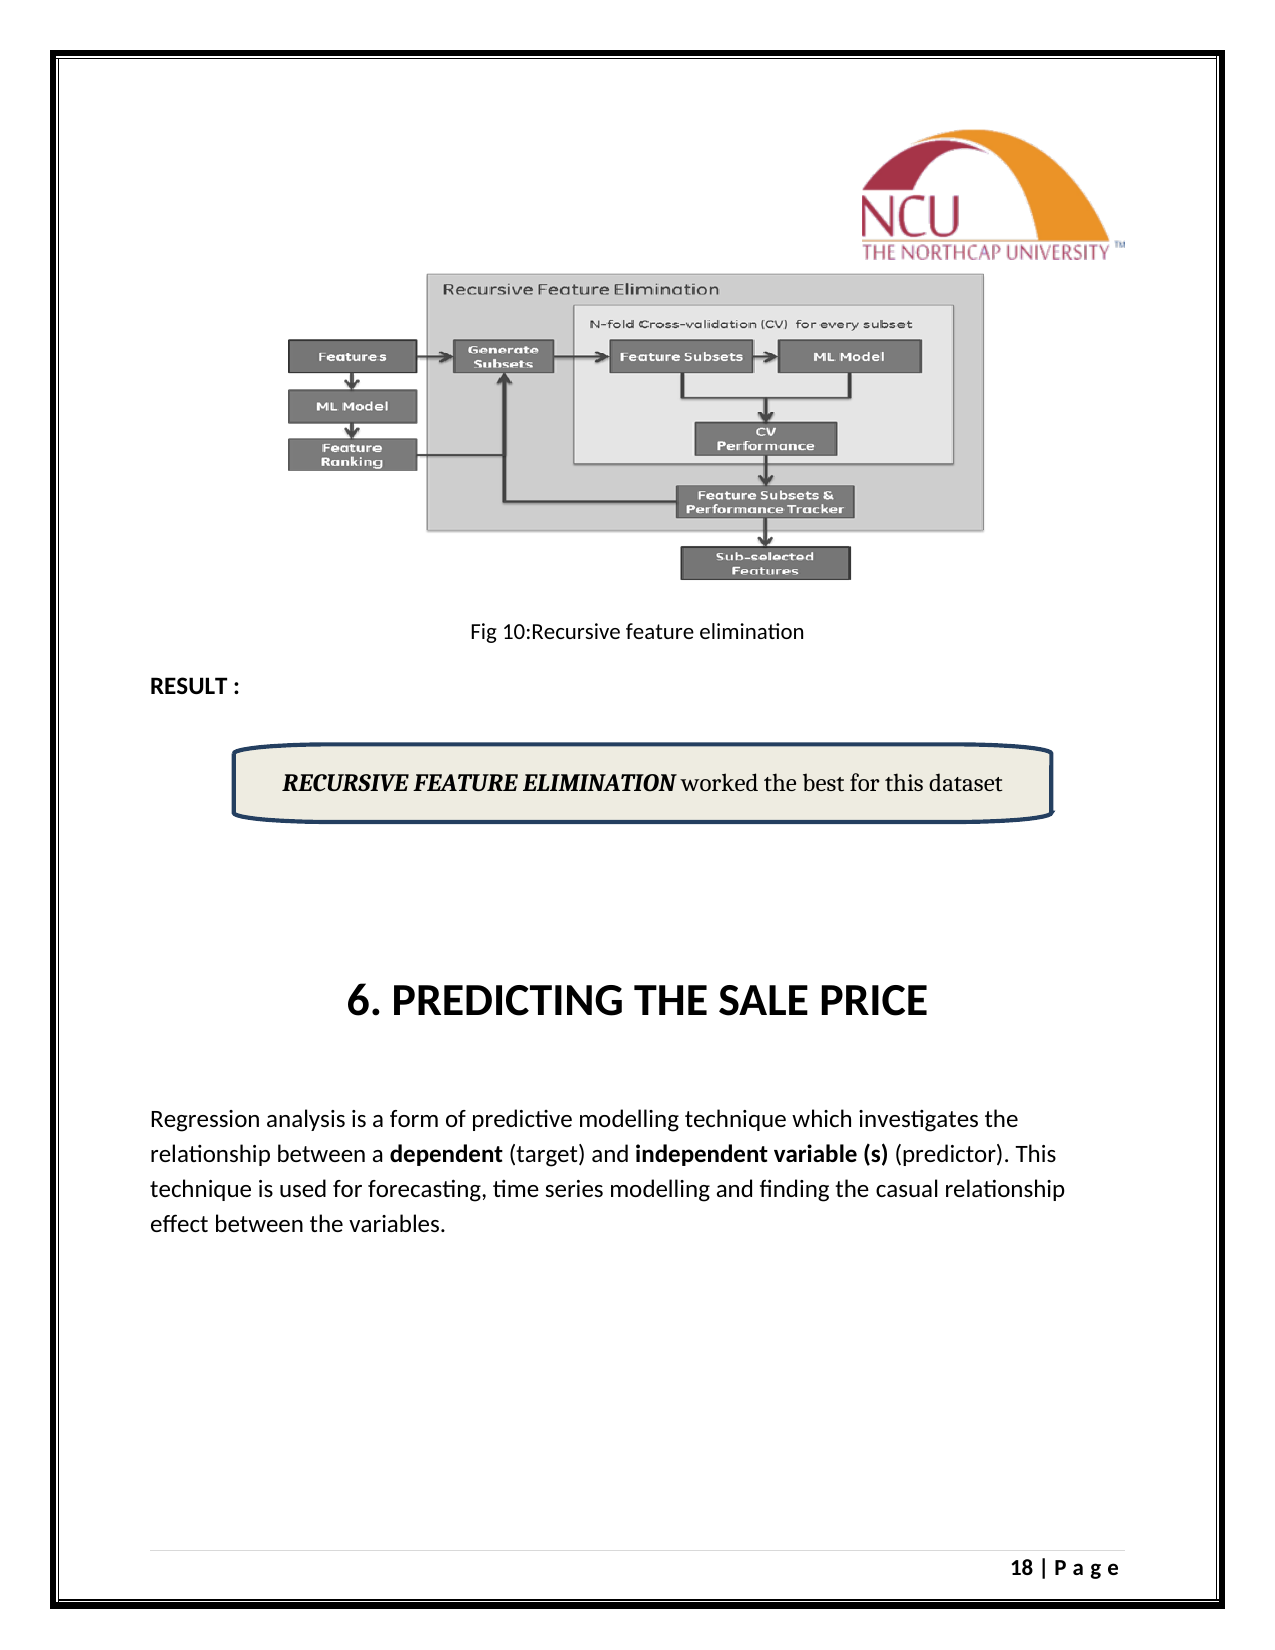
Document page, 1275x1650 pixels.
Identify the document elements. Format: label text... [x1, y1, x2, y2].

text RESULT : [150, 670, 1125, 701]
text Fig 10:Recursive feature elimination [150, 617, 1125, 645]
text Regression analysis is a form of predictive modelling technique which investigates the relationship between a dependent (target) and independent variable (s) (predictor). This technique is used for forecasting, time series modelling and finding the casual relationship effect between the variables. [150, 1103, 1125, 1238]
list PREDICTING THE SALE PRICE [150, 971, 1125, 1027]
picture [272, 129, 1125, 593]
